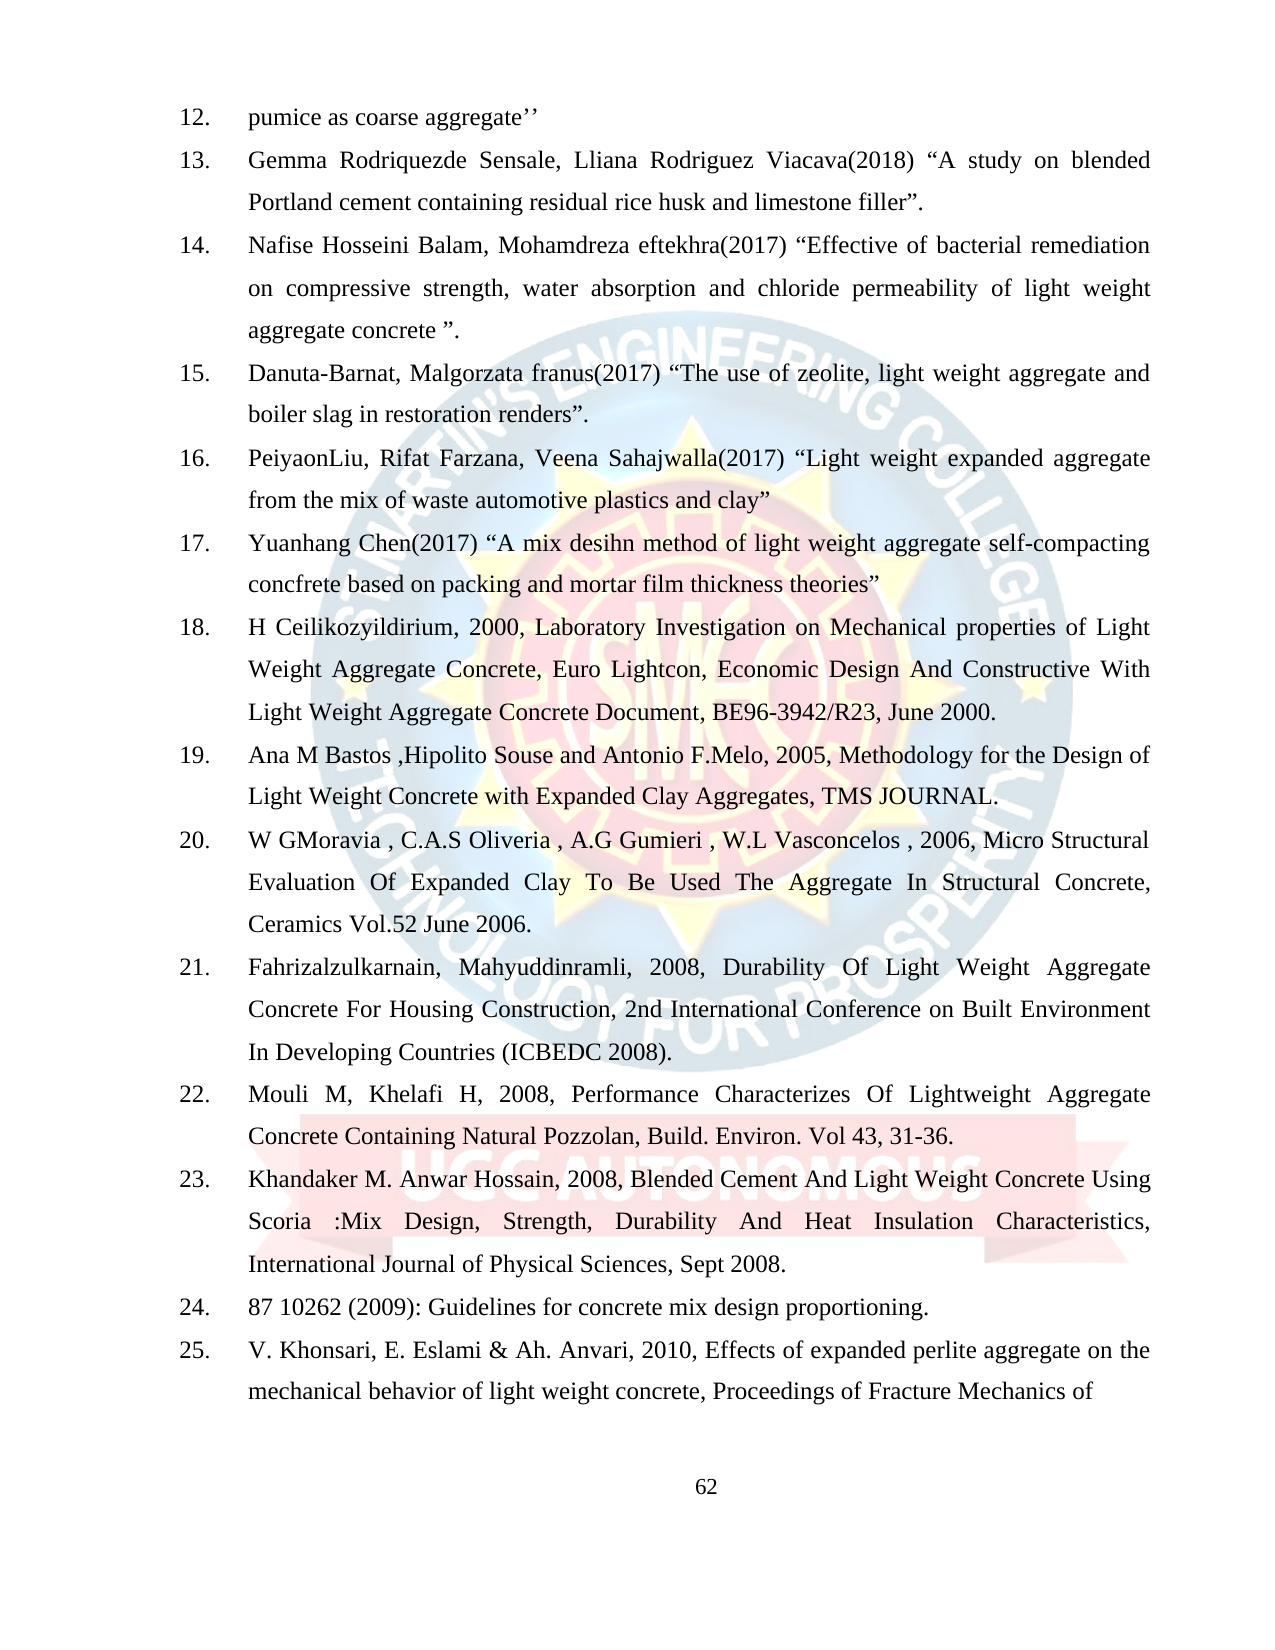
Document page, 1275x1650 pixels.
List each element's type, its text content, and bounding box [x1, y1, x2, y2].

list Yuanhang Chen(2017) “A mix desihn method of light weight aggregate self-compacting concfrete based on packing and mortar film thickness theories” [210, 528, 1151, 598]
list Ana M Bastos ,Hipolito Souse and Antonio F.Melo, 2005, Methodology for the Design of Light Weight Concrete with Expanded Clay Aggregates, TMS JOURNAL. [210, 740, 1151, 810]
list Gemma Rodriquezde Sensale, Lliana Rodriguez Viacava(2018) “A study on blended Portland cement containing residual rice husk and limestone filler”. [210, 145, 1151, 216]
list W GMoravia , C.A.S Oliveria , A.G Gumieri , W.L Vasconcelos , 2006, Micro Structural Evaluation Of Expanded Clay To Be Used The Aggregate In Structural Concrete, Ceramics Vol.52 June 2006. [210, 825, 1151, 938]
list pumice as coarse aggregate’’ [210, 102, 1151, 130]
list H Ceilikozyildirium, 2000, Laboratory Investigation on Mechanical properties of Light Weight Aggregate Concrete, Euro Lightcon, Economic Design And Constructive With Light Weight Aggregate Concrete Document, BE96-3942/R23, June 2000. [210, 612, 1151, 726]
list Nafise Hosseini Balam, Mohamdreza eftekhra(2017) “Effective of bacterial remediation on compressive strength, water absorption and chloride permeability of light weight aggregate concrete ”. [210, 230, 1151, 343]
list Fahrizalzulkarnain, Mahyuddinramli, 2008, Durability Of Light Weight Aggregate Concrete For Housing Construction, 2nd International Conference on Built Environment In Developing Countries (ICBEDC 2008). [210, 952, 1151, 1065]
list Khandaker M. Anwar Hossain, 2008, Blended Cement And Light Weight Concrete Using Scoria :Mix Design, Strength, Durability And Heat Insulation Characteristics, International Journal of Physical Sciences, Sept 2008. [210, 1164, 1151, 1277]
list Mouli M, Khelafi H, 2008, Performance Characterizes Of Lightweight Aggregate Concrete Containing Natural Pozzolan, Build. Environ. Vol 43, 31-36. [210, 1079, 1151, 1150]
list V. Khonsari, E. Eslami & Ah. Anvari, 2010, Effects of expanded perlite aggregate on the mechanical behavior of light weight concrete, Proceedings of Fracture Mechanics of [210, 1335, 1151, 1405]
list Danuta-Barnat, Malgorzata franus(2017) “The use of zeolite, light weight aggregate and boiler slag in restoration renders”. [210, 358, 1151, 428]
list PeiyaonLiu, Rifat Farzana, Veena Sahajwalla(2017) “Light weight expanded aggregate from the mix of waste automotive plastics and clay” [210, 443, 1151, 513]
list 87 10262 (2009): Guidelines for concrete mix design proportioning. [210, 1292, 1151, 1320]
